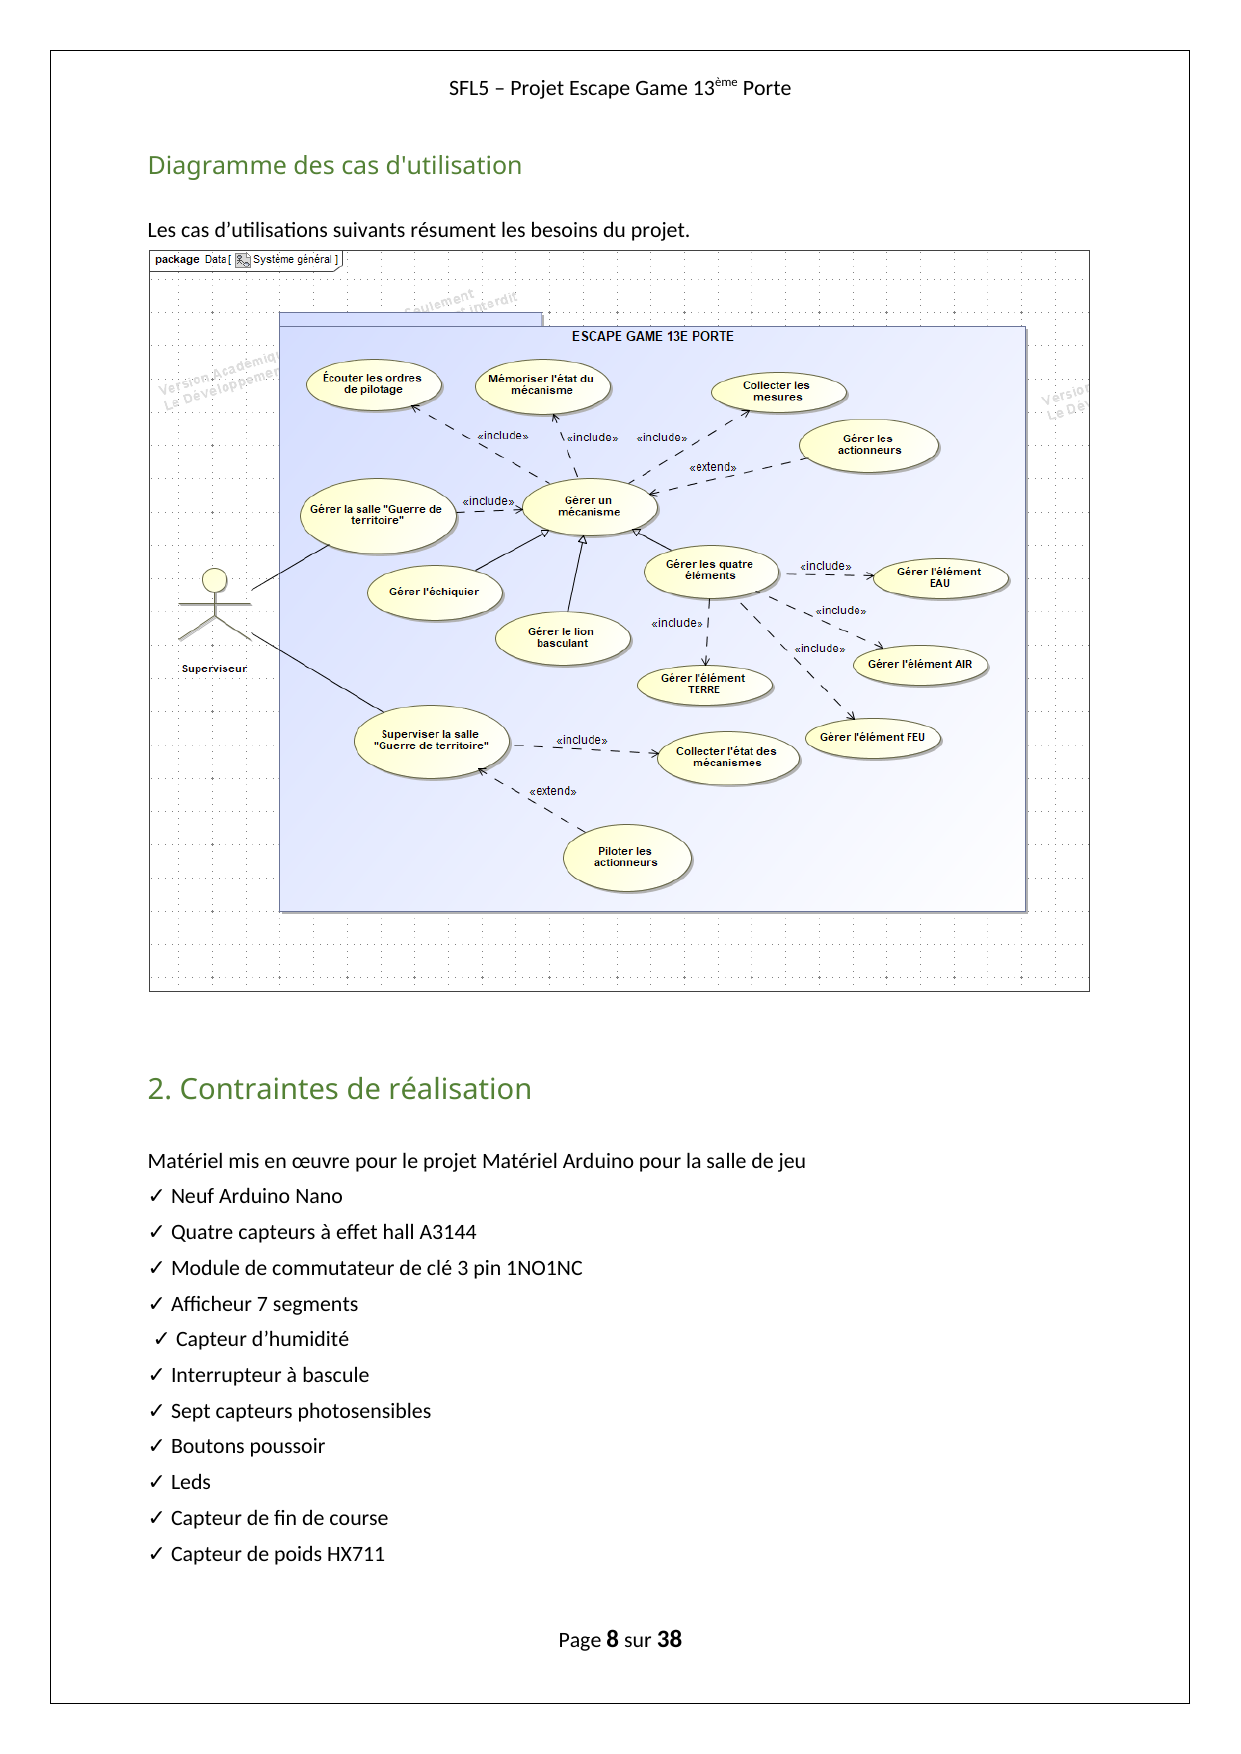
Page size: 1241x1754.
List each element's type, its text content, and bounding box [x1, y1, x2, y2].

text Matériel mis en œuvre pour le projet Matériel Arduino pour la salle de jeu ✓ Neuf Arduino Nano ✓ Quatre capteurs à effet hall A3144 ✓ Module de commutateur de clé 3 pin 1NO1NC ✓ Afficheur 7 segments ✓ Capteur d’humidité ✓ Interrupteur à bascule ✓ Sept capteurs photosensibles ✓ Boutons poussoir ✓ Leds ✓ Capteur de fin de course ✓ Capteur de poids HX711 [147, 1148, 1093, 1567]
picture [147, 247, 1093, 995]
text Les cas d’utilisations suivants résument les besoins du projet. [147, 216, 1093, 247]
subtitle 2. Contraintes de réalisation [147, 1068, 1093, 1148]
subtitle Diagramme des cas d'utilisation [147, 148, 1093, 216]
